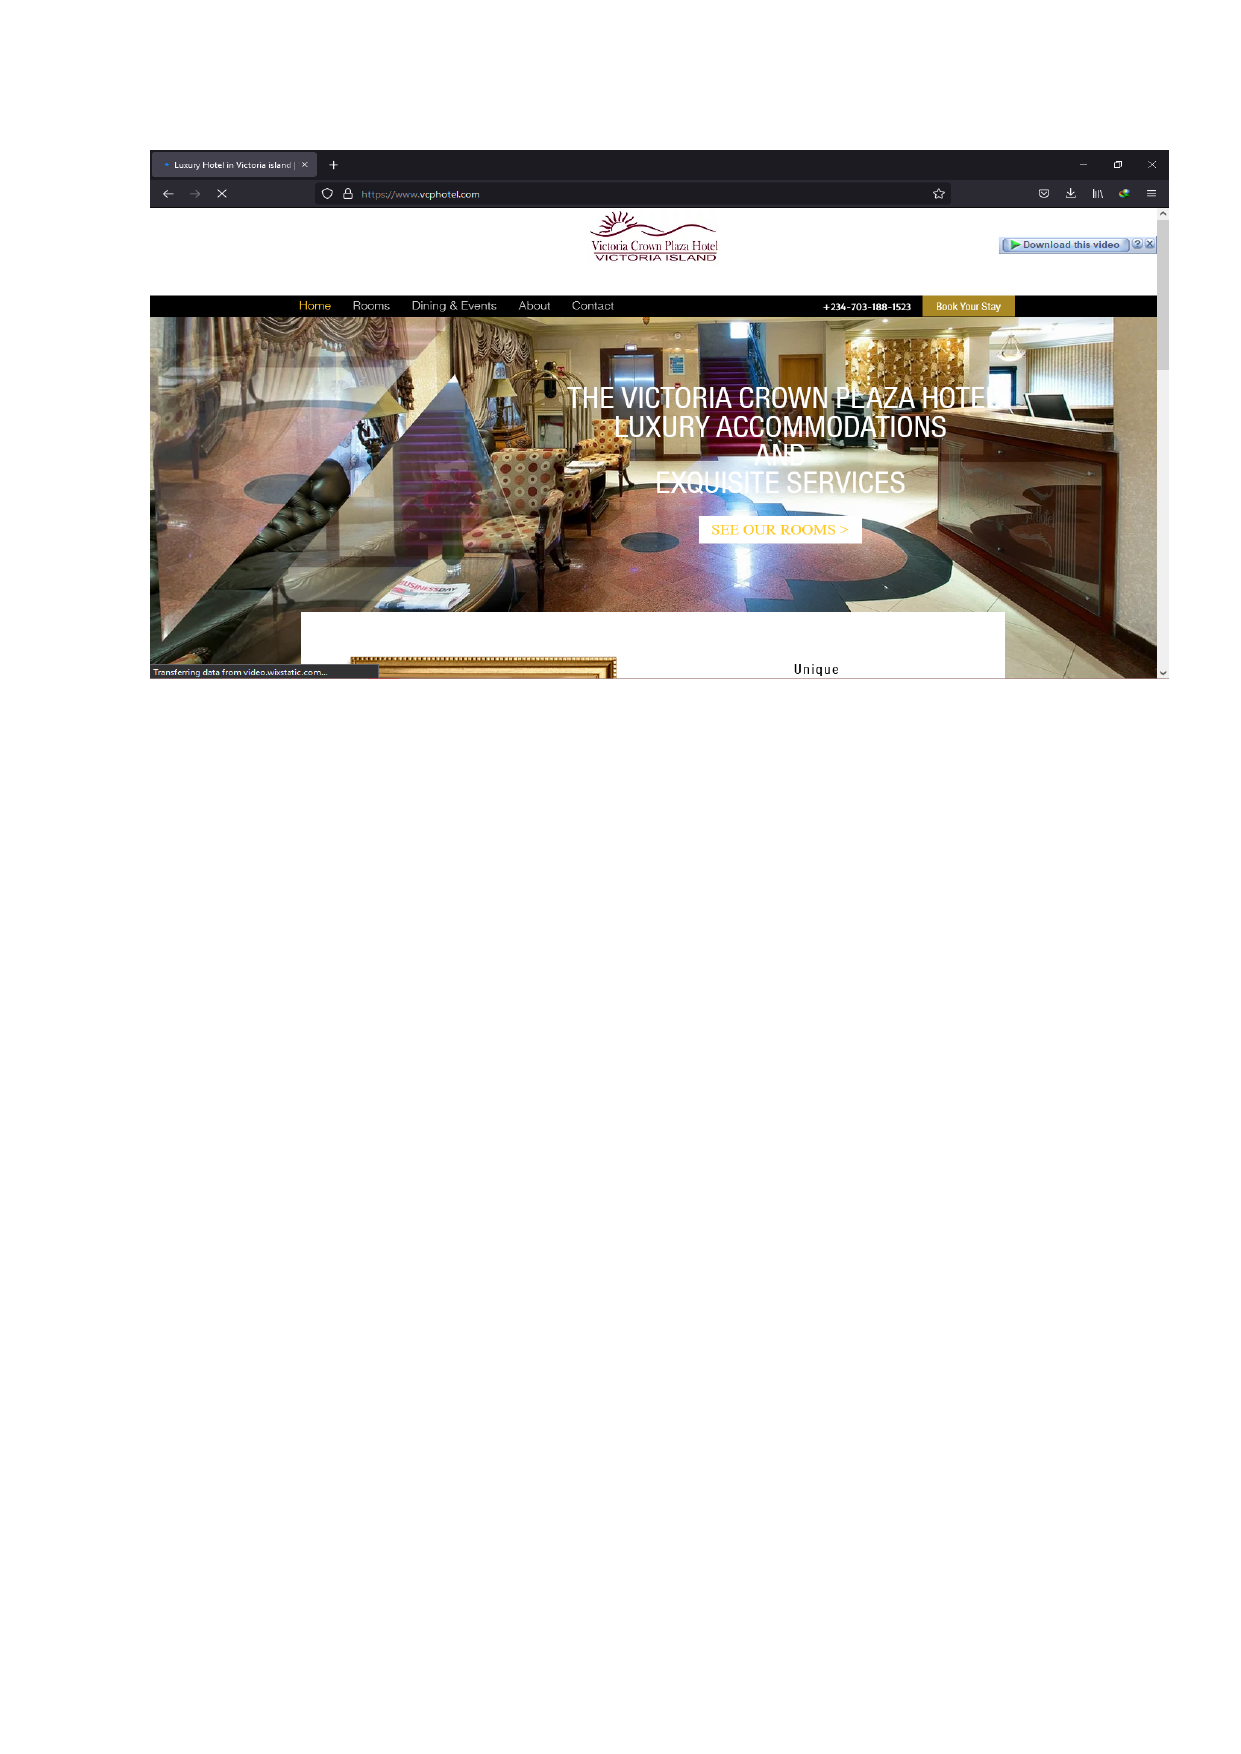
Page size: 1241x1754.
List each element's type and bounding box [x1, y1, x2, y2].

picture [150, 150, 1169, 679]
